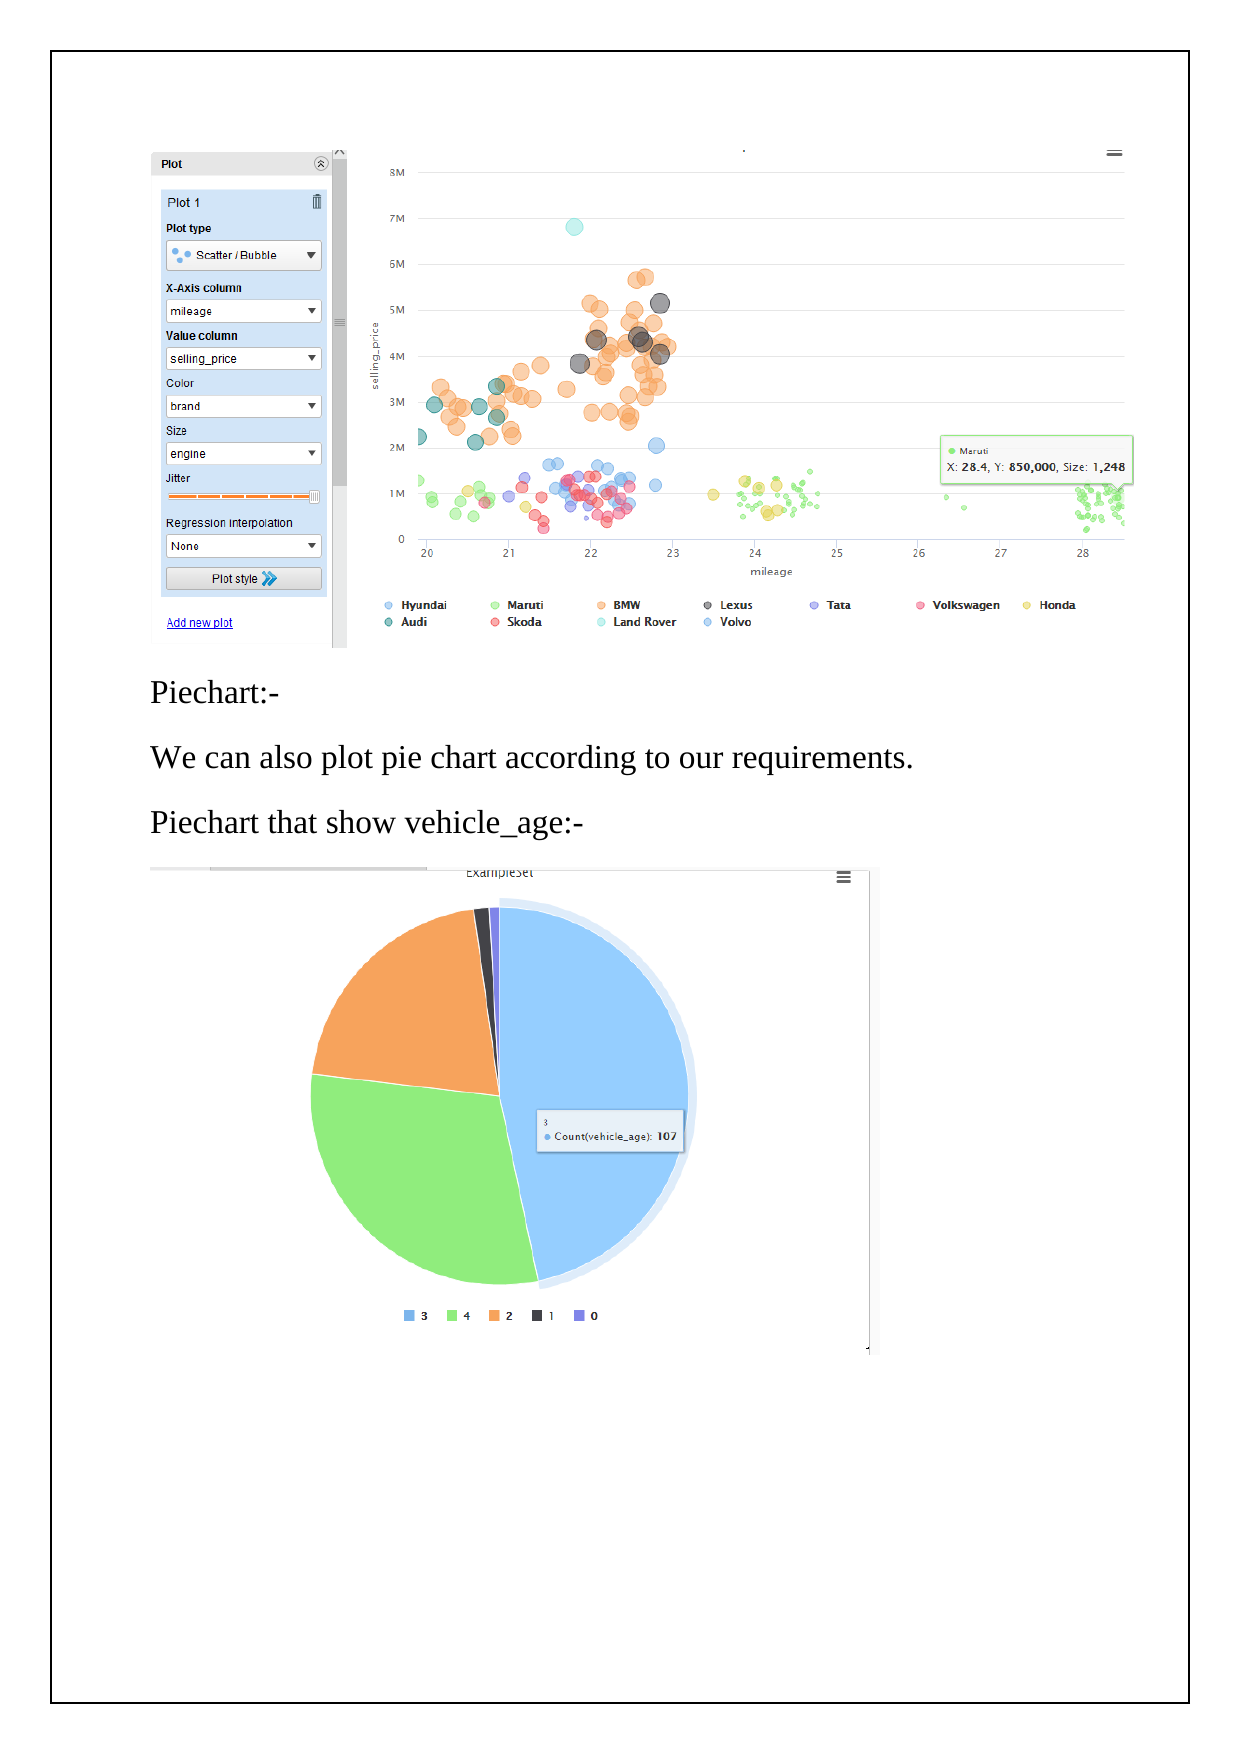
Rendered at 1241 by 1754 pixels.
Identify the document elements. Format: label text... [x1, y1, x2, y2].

text Piechart:- [150, 672, 1090, 711]
text We can also plot pie chart according to our requirements. [150, 737, 1090, 776]
picture [150, 867, 880, 1355]
text Piechart that show vehicle_age:- [150, 802, 1090, 840]
picture [150, 150, 1135, 648]
